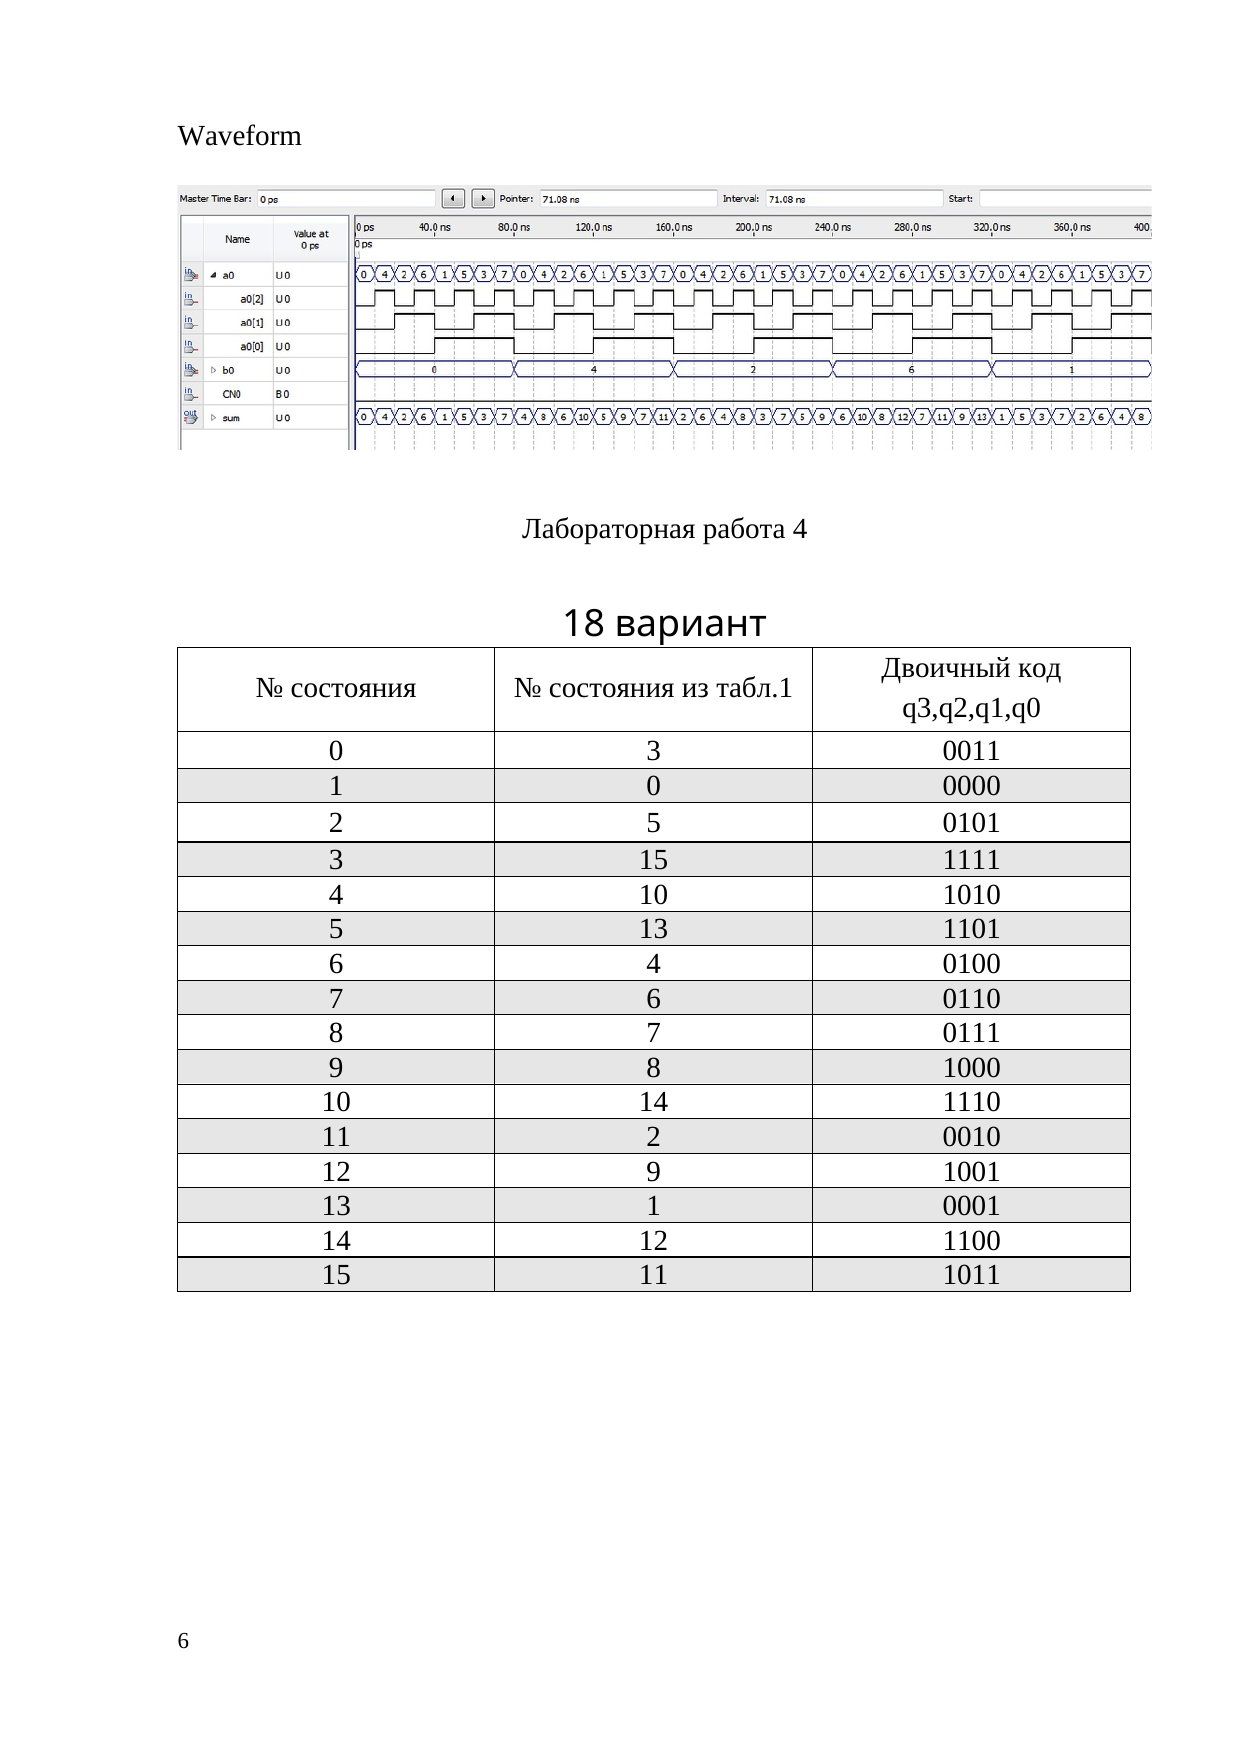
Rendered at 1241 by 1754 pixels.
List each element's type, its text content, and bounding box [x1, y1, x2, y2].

table_cell 13 [495, 912, 812, 945]
table_header № состояния [178, 648, 494, 731]
table_cell 4 [178, 877, 494, 911]
table_header № состояния из табл.1 [495, 648, 812, 731]
table_cell 1011 [813, 1258, 1130, 1291]
table_cell 0 [178, 732, 494, 767]
table_cell 7 [178, 981, 494, 1014]
table_cell 6 [495, 981, 812, 1014]
table_cell 15 [178, 1258, 494, 1291]
table_cell 11 [495, 1258, 812, 1291]
table_cell 1100 [813, 1223, 1130, 1256]
table_cell 15 [495, 843, 812, 876]
table_cell 14 [495, 1085, 812, 1118]
table_cell 5 [495, 803, 812, 841]
table_cell 0101 [813, 803, 1130, 841]
table_cell 0000 [813, 769, 1130, 802]
table_cell 3 [178, 843, 494, 876]
table_cell 0011 [813, 732, 1130, 767]
text Лабораторная работа 4 [177, 512, 1152, 545]
table_cell 1 [495, 1188, 812, 1222]
table_cell 5 [178, 912, 494, 945]
table_cell 6 [178, 946, 494, 980]
picture [177, 185, 1152, 450]
text Waveform [177, 118, 1152, 152]
table_cell 0111 [813, 1015, 1130, 1049]
table_cell 4 [495, 946, 812, 980]
table_cell 1110 [813, 1085, 1130, 1118]
table_cell 3 [495, 732, 812, 767]
table_cell 12 [178, 1154, 494, 1187]
table_header Двоичный код q3,q2,q1,q0 [813, 648, 1130, 731]
table_cell 2 [495, 1119, 812, 1153]
table_cell 0010 [813, 1119, 1130, 1153]
table_cell 9 [495, 1154, 812, 1187]
table_cell 0100 [813, 946, 1130, 980]
table_cell 8 [178, 1015, 494, 1049]
table_cell 14 [178, 1223, 494, 1256]
table_cell 1 [178, 769, 494, 802]
table_cell 9 [178, 1050, 494, 1083]
table_cell 1000 [813, 1050, 1130, 1083]
table_cell 10 [495, 877, 812, 911]
table_cell 0001 [813, 1188, 1130, 1222]
table_cell 11 [178, 1119, 494, 1153]
table_cell 1101 [813, 912, 1130, 945]
table_cell 1111 [813, 843, 1130, 876]
table_cell 13 [178, 1188, 494, 1222]
table_cell 7 [495, 1015, 812, 1049]
table_cell 1001 [813, 1154, 1130, 1187]
table_cell 1010 [813, 877, 1130, 911]
table_cell 0 [495, 769, 812, 802]
table_cell 10 [178, 1085, 494, 1118]
table_cell 12 [495, 1223, 812, 1256]
table_cell 0110 [813, 981, 1130, 1014]
table_cell 8 [495, 1050, 812, 1083]
table_cell 2 [178, 803, 494, 841]
text 18 вариант [177, 596, 1152, 647]
